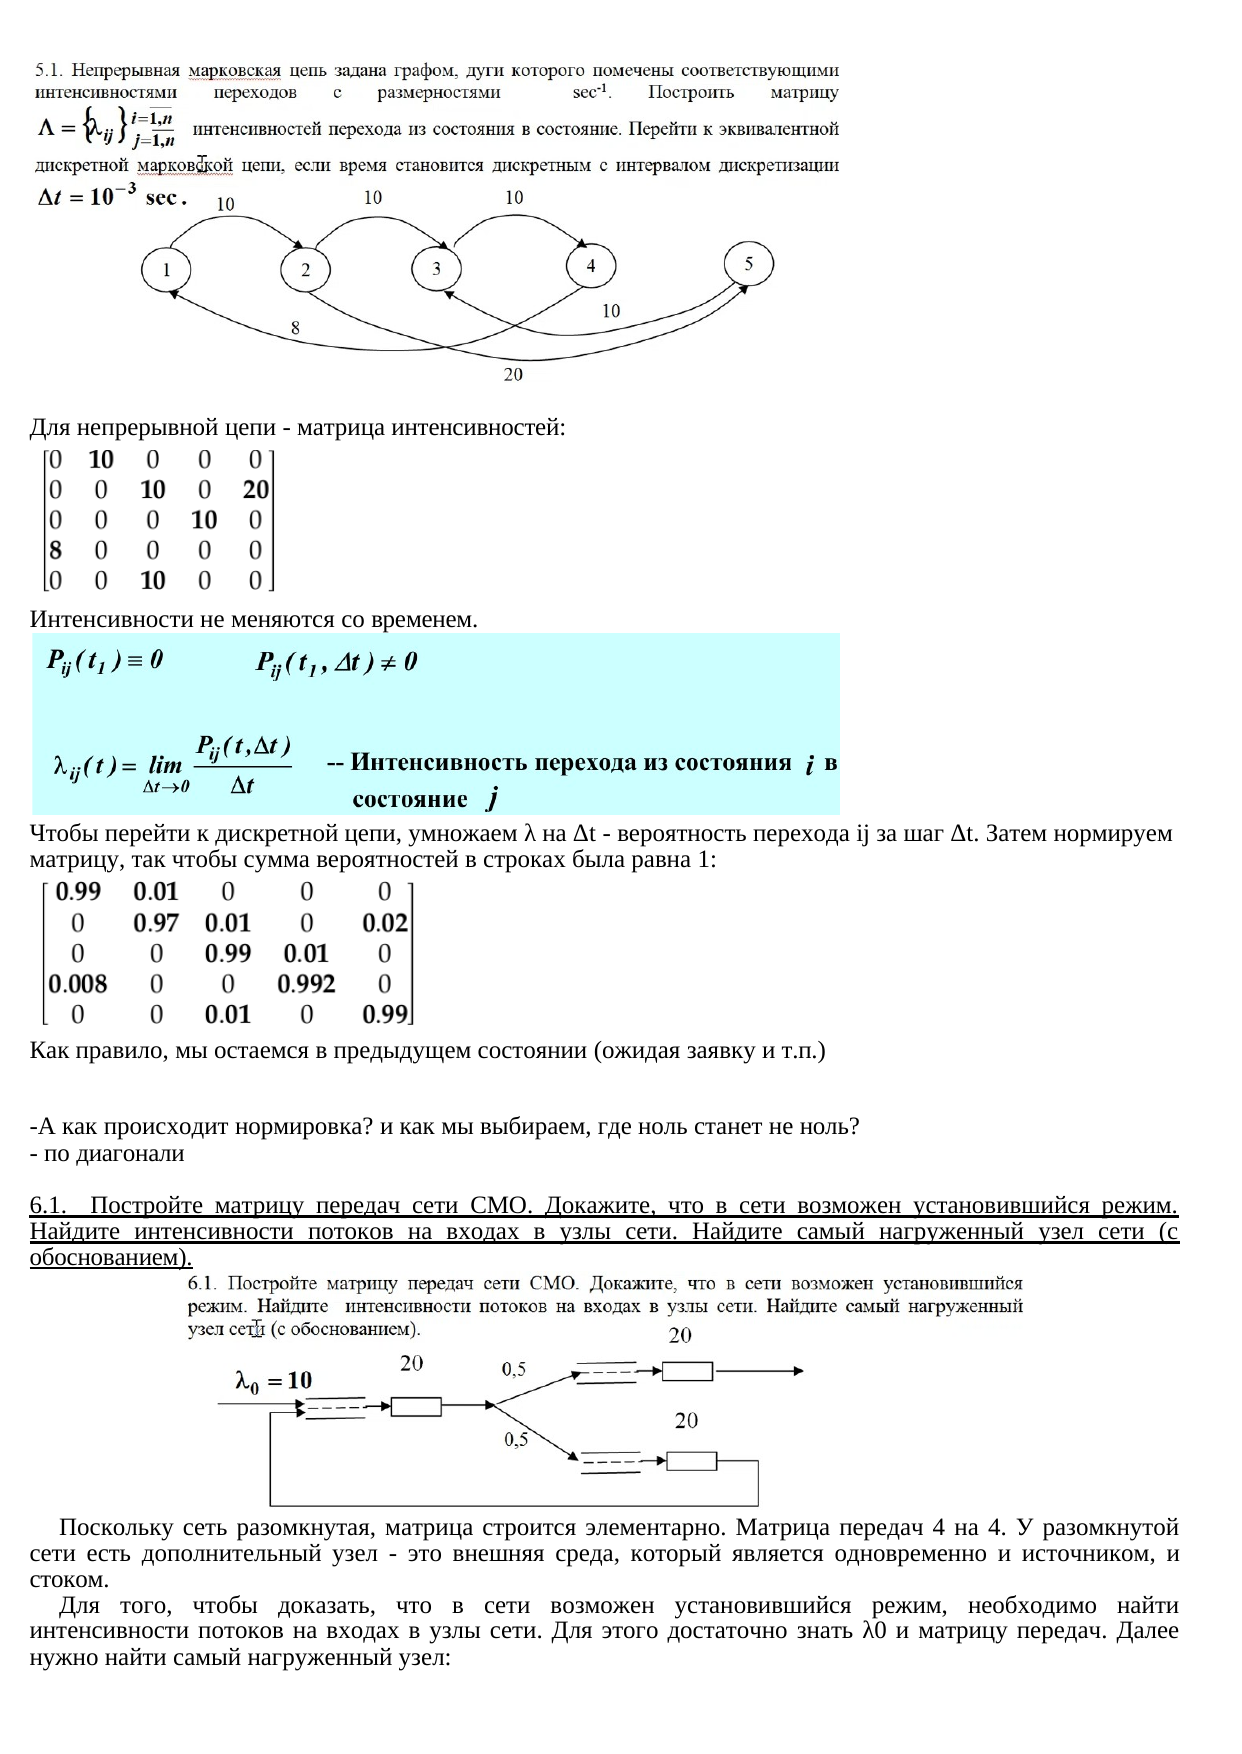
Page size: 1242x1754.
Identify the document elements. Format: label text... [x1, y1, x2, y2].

text Чтобы перейти к дискретной цепи, умножаем λ на Δt - вероятность перехода ij за шаг Δt. Затем нормируем матрицу, так чтобы сумма вероятностей в строках была равна 1: [29, 821, 1233, 872]
text Интенсивности не меняются со временем. [29, 460, 1233, 633]
text Поскольку сеть разомкнутая, матрица строится элементарно. Матрица передач 4 на 4. У разомкнутой сети есть дополнительный узел - это внешняя среда, который является одновременно и источником, и стоком. [29, 1515, 1181, 1593]
picture [43, 450, 275, 460]
text -А как происходит нормировка? и как мы выбираем, где ноль станет не ноль? [29, 1113, 1233, 1140]
text - по диагонали [29, 1140, 1233, 1167]
text Для того, чтобы доказать, что в сети возможен установившийся режим, необходимо найти интенсивности потоков на входах в узлы сети. Для этого достаточно знать λ0 и матрицу передач. Далее нужно найти самый нагруженный узел: [29, 1593, 1180, 1670]
text Для непрерывной цепи - матрица интенсивностей: [29, 412, 1233, 440]
picture [184, 1271, 1024, 1510]
text Как правило, мы остаемся в предыдущем состоянии (ожидая заявку и т.п.) [29, 889, 1233, 1064]
picture [32, 633, 840, 815]
list ​ Постройте матрицу передач сети СМО. Докажите, что в сети возможен установившийся режим. Найдите интенсивности потоков на входах в узлы сети. Найдите самый нагруженный узел сети (с обоснованием). [29, 1242, 1180, 1270]
picture [32, 60, 840, 383]
list ​ Постройте матрицу передач сети СМО. Докажите, что в сети возможен установившийся режим. Найдите интенсивности потоков на входах в узлы сети. Найдите самый нагруженный узел сети (с обоснованием). [29, 1193, 1180, 1241]
picture [42, 881, 414, 889]
